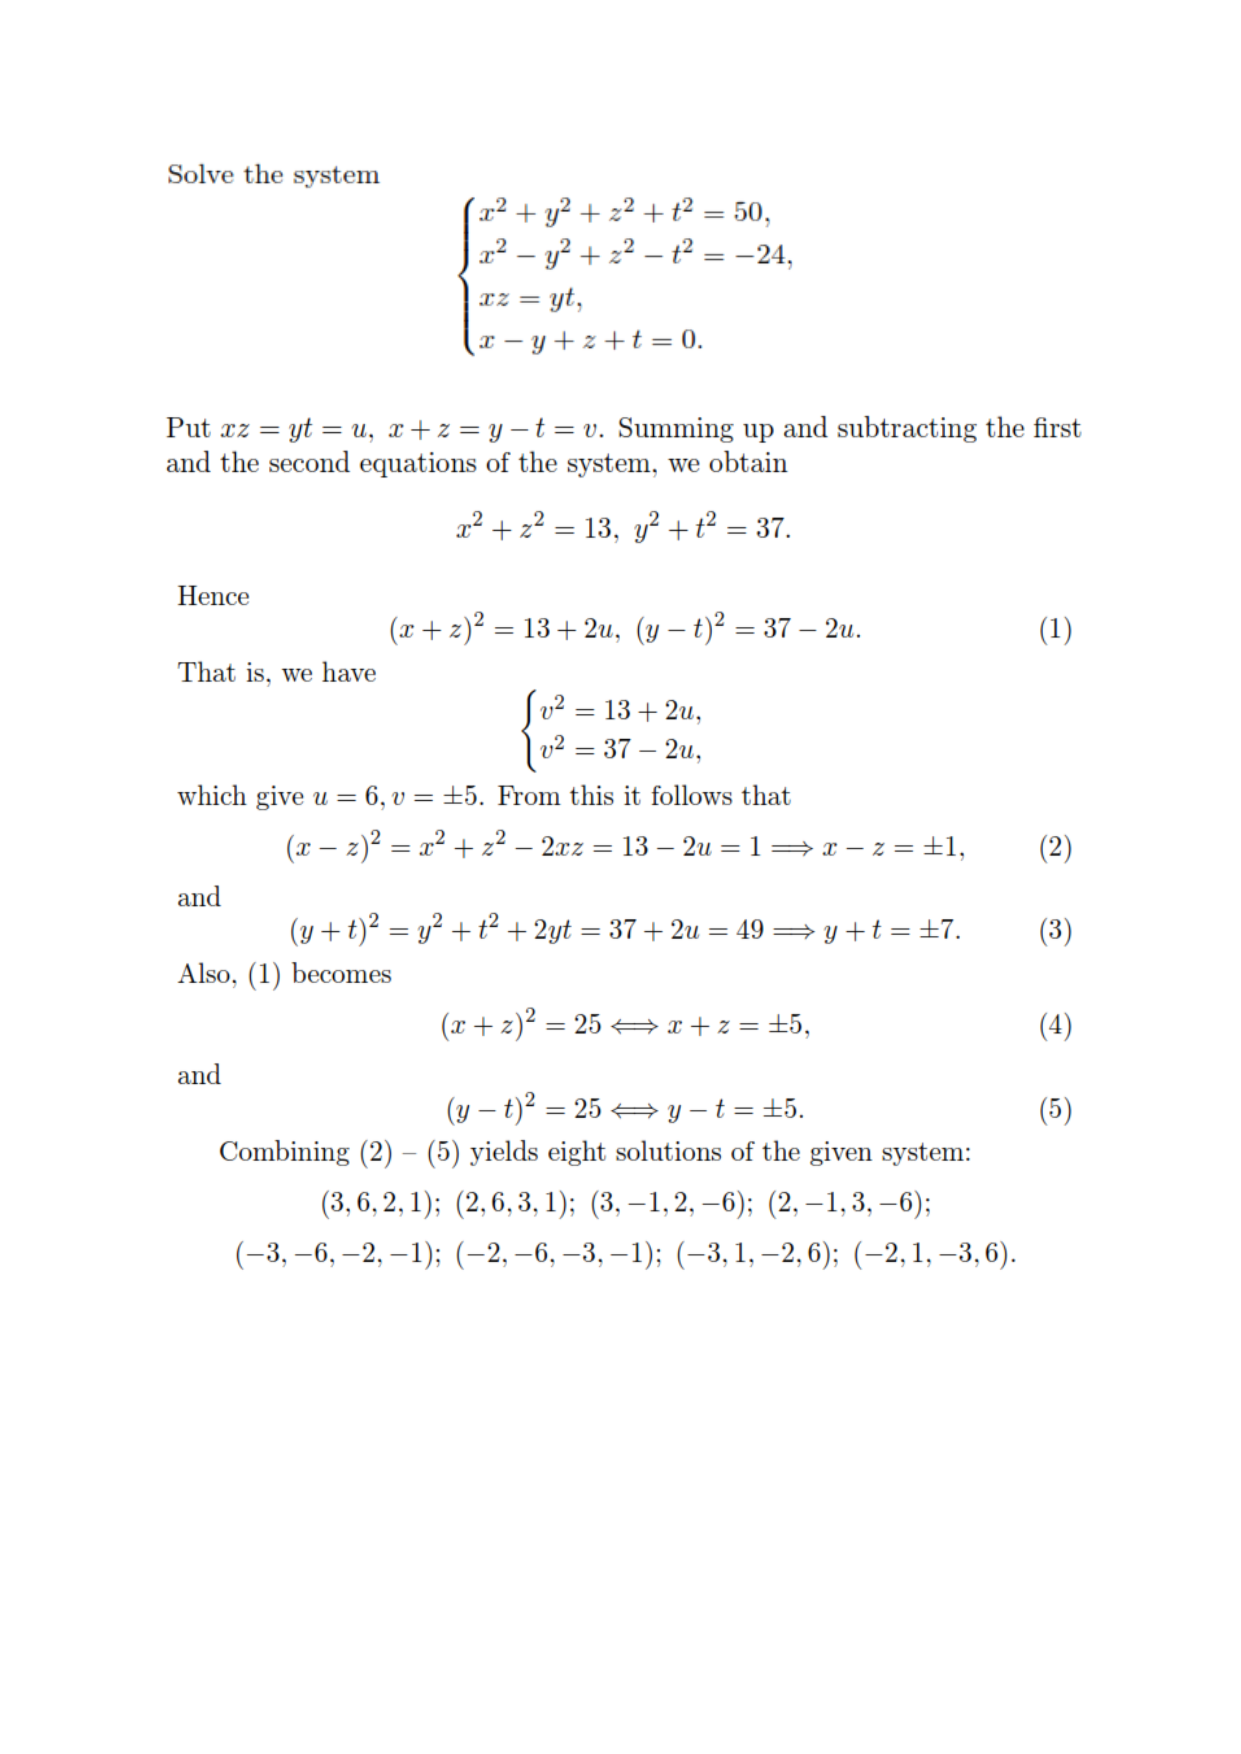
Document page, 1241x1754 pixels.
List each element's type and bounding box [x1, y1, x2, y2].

picture [150, 404, 1091, 554]
picture [150, 578, 1091, 1292]
picture [150, 150, 814, 380]
